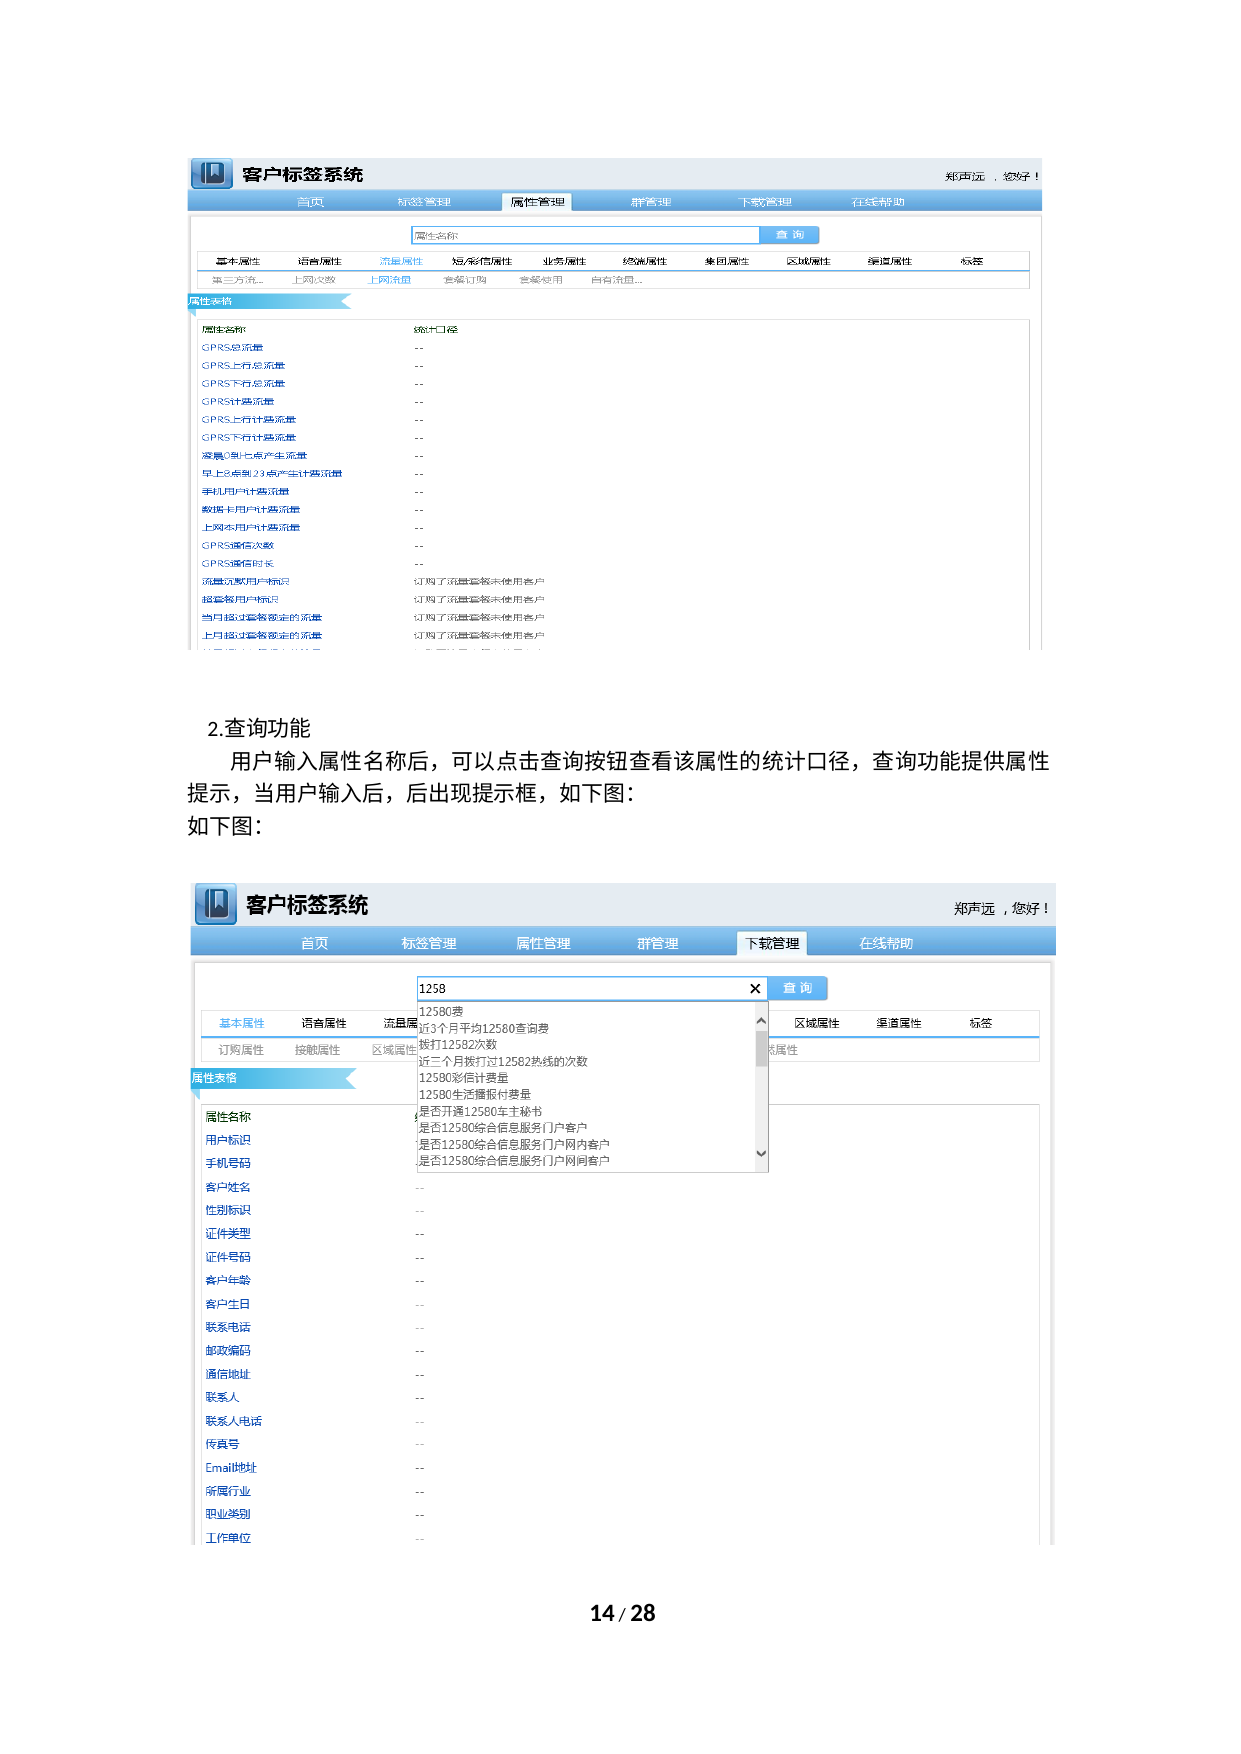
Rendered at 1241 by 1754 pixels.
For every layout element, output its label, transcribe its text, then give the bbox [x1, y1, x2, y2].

text 如下图： [187, 808, 1053, 841]
picture [187, 158, 1043, 650]
text 用户输入属性名称后，可以点击查询按钮查看该属性的统计口径，查询功能提供属性提示，当用户输入后，后出现提示框，如下图： [187, 743, 1053, 808]
text 2.查询功能 [187, 711, 1053, 743]
picture [190, 883, 1056, 1545]
